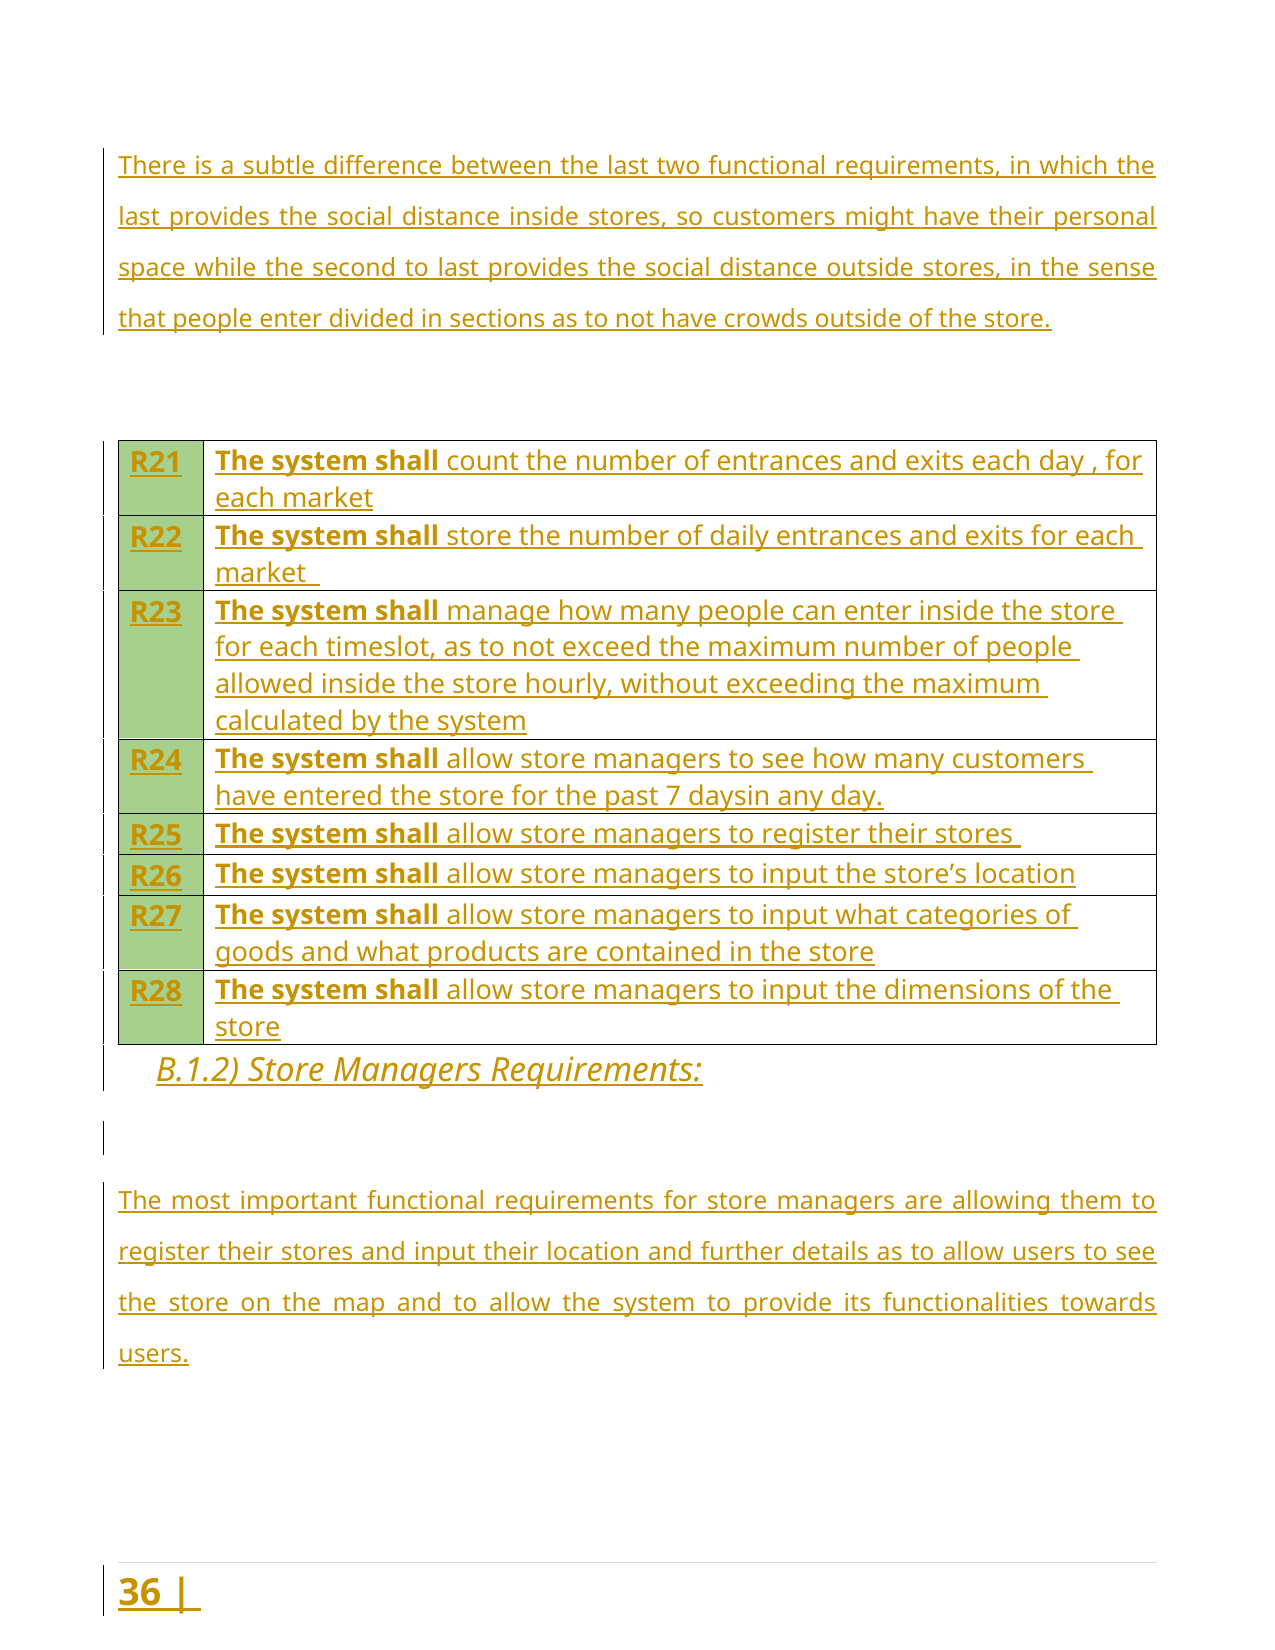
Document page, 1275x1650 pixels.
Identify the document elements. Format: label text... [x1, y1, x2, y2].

text There is a subtle difference between the last two functional requirements, in which the last provides the social distance inside stores, so customers might have their personal space while the second to last provides the social distance outside stores, in the sense that people enter divided in sections as to not have crowds outside of the store. [118, 148, 1157, 227]
table_cell The system shall manage how many people can enter inside the store for each timeslot, as to not exceed the maximum number of people allowed inside the store hourly, without exceeding the maximum calculated by the system [204, 591, 1156, 738]
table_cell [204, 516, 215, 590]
table_header The system shall count the number of entrances and exits each dayfor each market [373, 441, 1156, 515]
table_cell R26 [119, 855, 203, 895]
table_header R21 [119, 441, 203, 515]
text There is a subtle difference between the last two functional requirements, in which the last provides the social distance inside stores, so customers might have their personal space while the second to last provides the social distance outside stores, in the sense that people enter divided in sections as to not have crowds outside of the store. [118, 280, 1157, 335]
table_cell The system shall allow store managers to input the dimensions of the store [204, 971, 1156, 1044]
table_cell The system shall allow store managers to input what categories of goods and what products are contained in the store [204, 896, 1156, 969]
table_cell The system shall store the number of daily entrances and exits for each market [306, 516, 1156, 590]
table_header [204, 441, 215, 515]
table_cell R28 [119, 971, 203, 1044]
table_cell The system shall allow store managers to see how many customers have entered the store [204, 740, 1156, 813]
text The most important functional requirements for store managers are allowing them to register their stores and input their location and further details as to allow users to see the store on the map and to allow the system to provide its functionalities towards users. [118, 1213, 1157, 1262]
table_cell R24 [119, 740, 203, 813]
table_cell The system shall allow store managers to input the store’s location [204, 855, 1156, 895]
table_cell R23 [119, 591, 203, 738]
table_cell R22 [119, 516, 203, 590]
text There is a subtle difference between the last two functional requirements, in which the last provides the social distance inside stores, so customers might have their personal space while the second to last provides the social distance outside stores, in the sense that people enter divided in sections as to not have crowds outside of the store. [118, 229, 1157, 278]
table_cell The system shall allow store managers to register their stores [204, 814, 1156, 854]
text The most important functional requirements for store managers are allowing them to register their stores and input their location and further details as to allow users to see the store on the map and to allow the system to provide its functionalities towards users. [118, 1182, 1157, 1211]
text The most important functional requirements for store managers are allowing them to register their stores and input their location and further details as to allow users to see the store on the map and to allow the system to provide its functionalities towards users. [118, 1264, 1157, 1313]
table_cell R27 [119, 896, 203, 969]
text The most important functional requirements for store managers are allowing them to register their stores and input their location and further details as to allow users to see the store on the map and to allow the system to provide its functionalities towards users. [118, 1315, 1157, 1369]
table_cell R25 [119, 814, 203, 854]
text B.1.2) Store Managers Requirements: [156, 1045, 1157, 1091]
